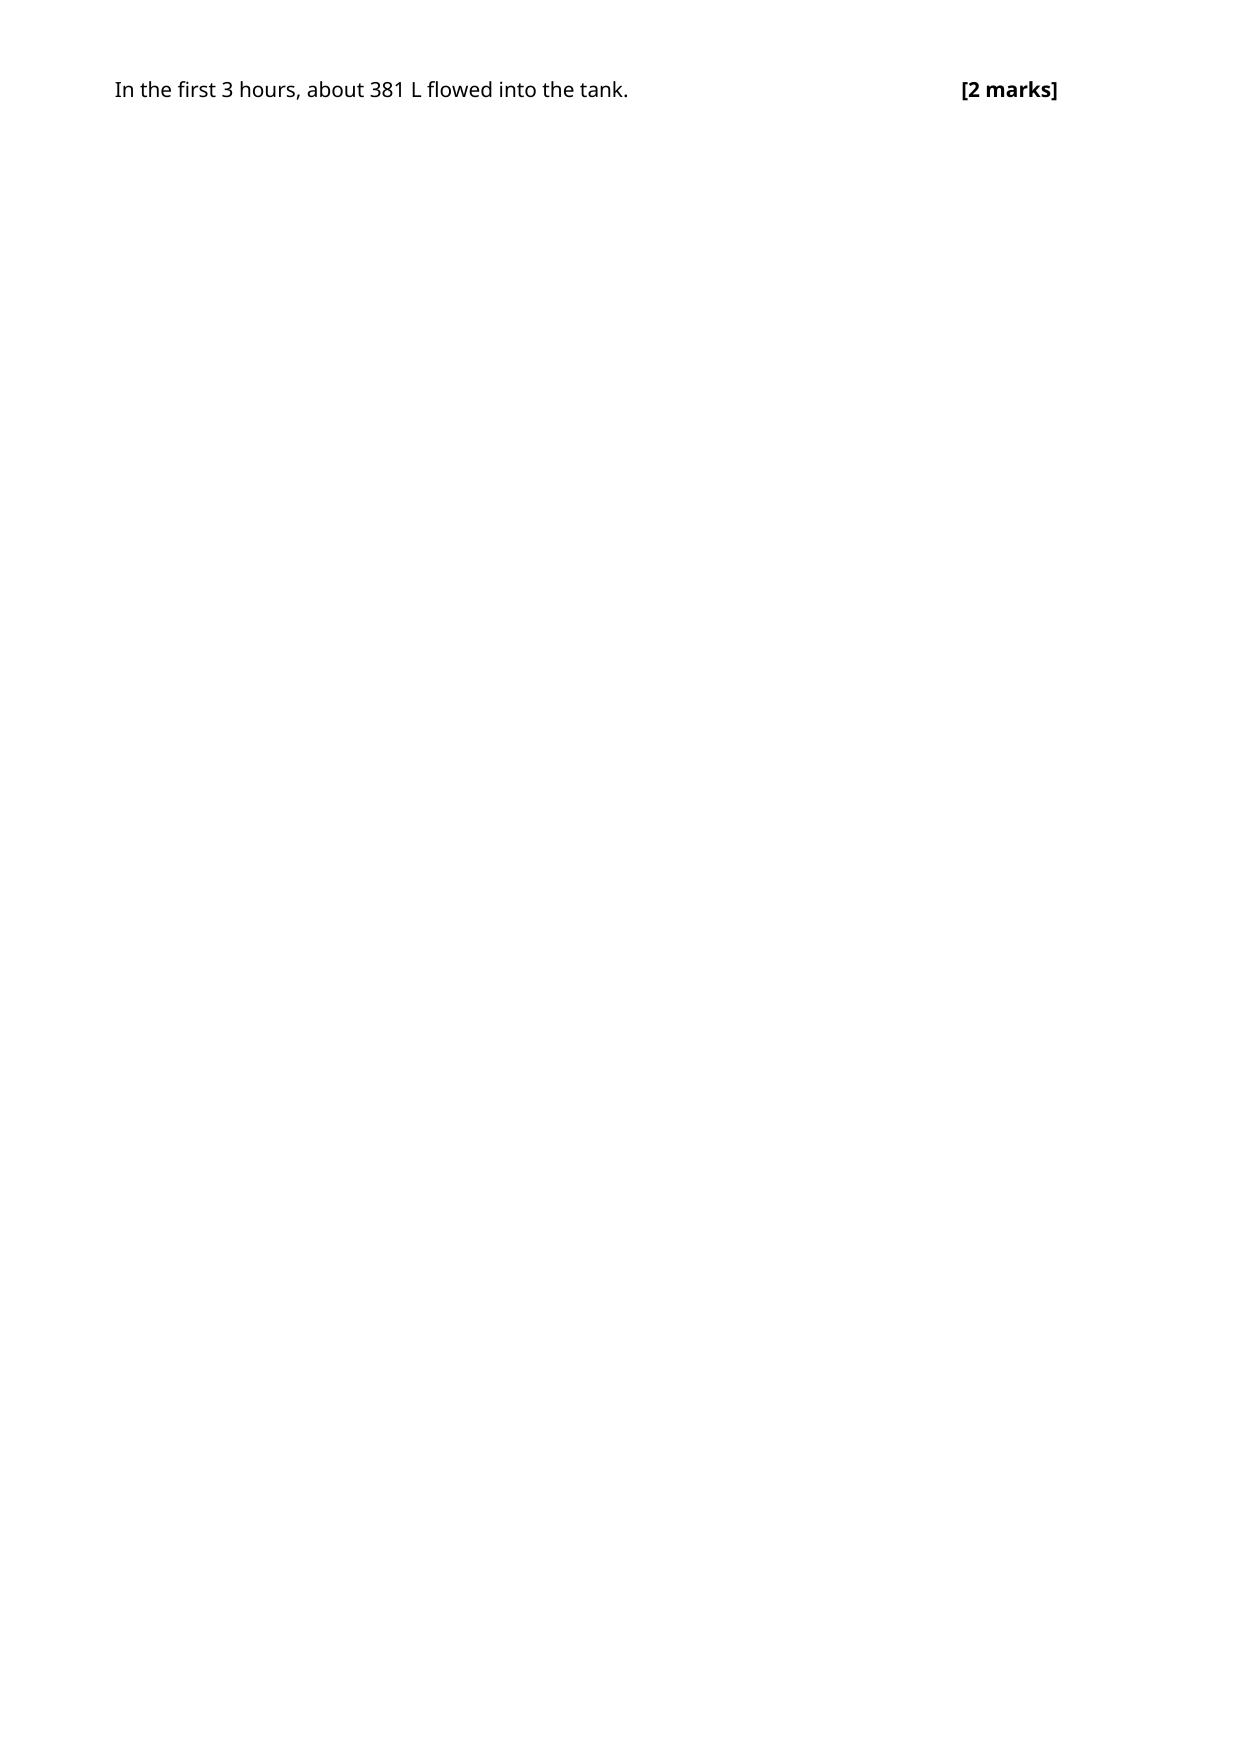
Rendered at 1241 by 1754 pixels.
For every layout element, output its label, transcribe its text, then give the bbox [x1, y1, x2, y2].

text In the first 3 hours, about 381 L flowed into the tank. [2 marks] [114, 75, 1165, 103]
